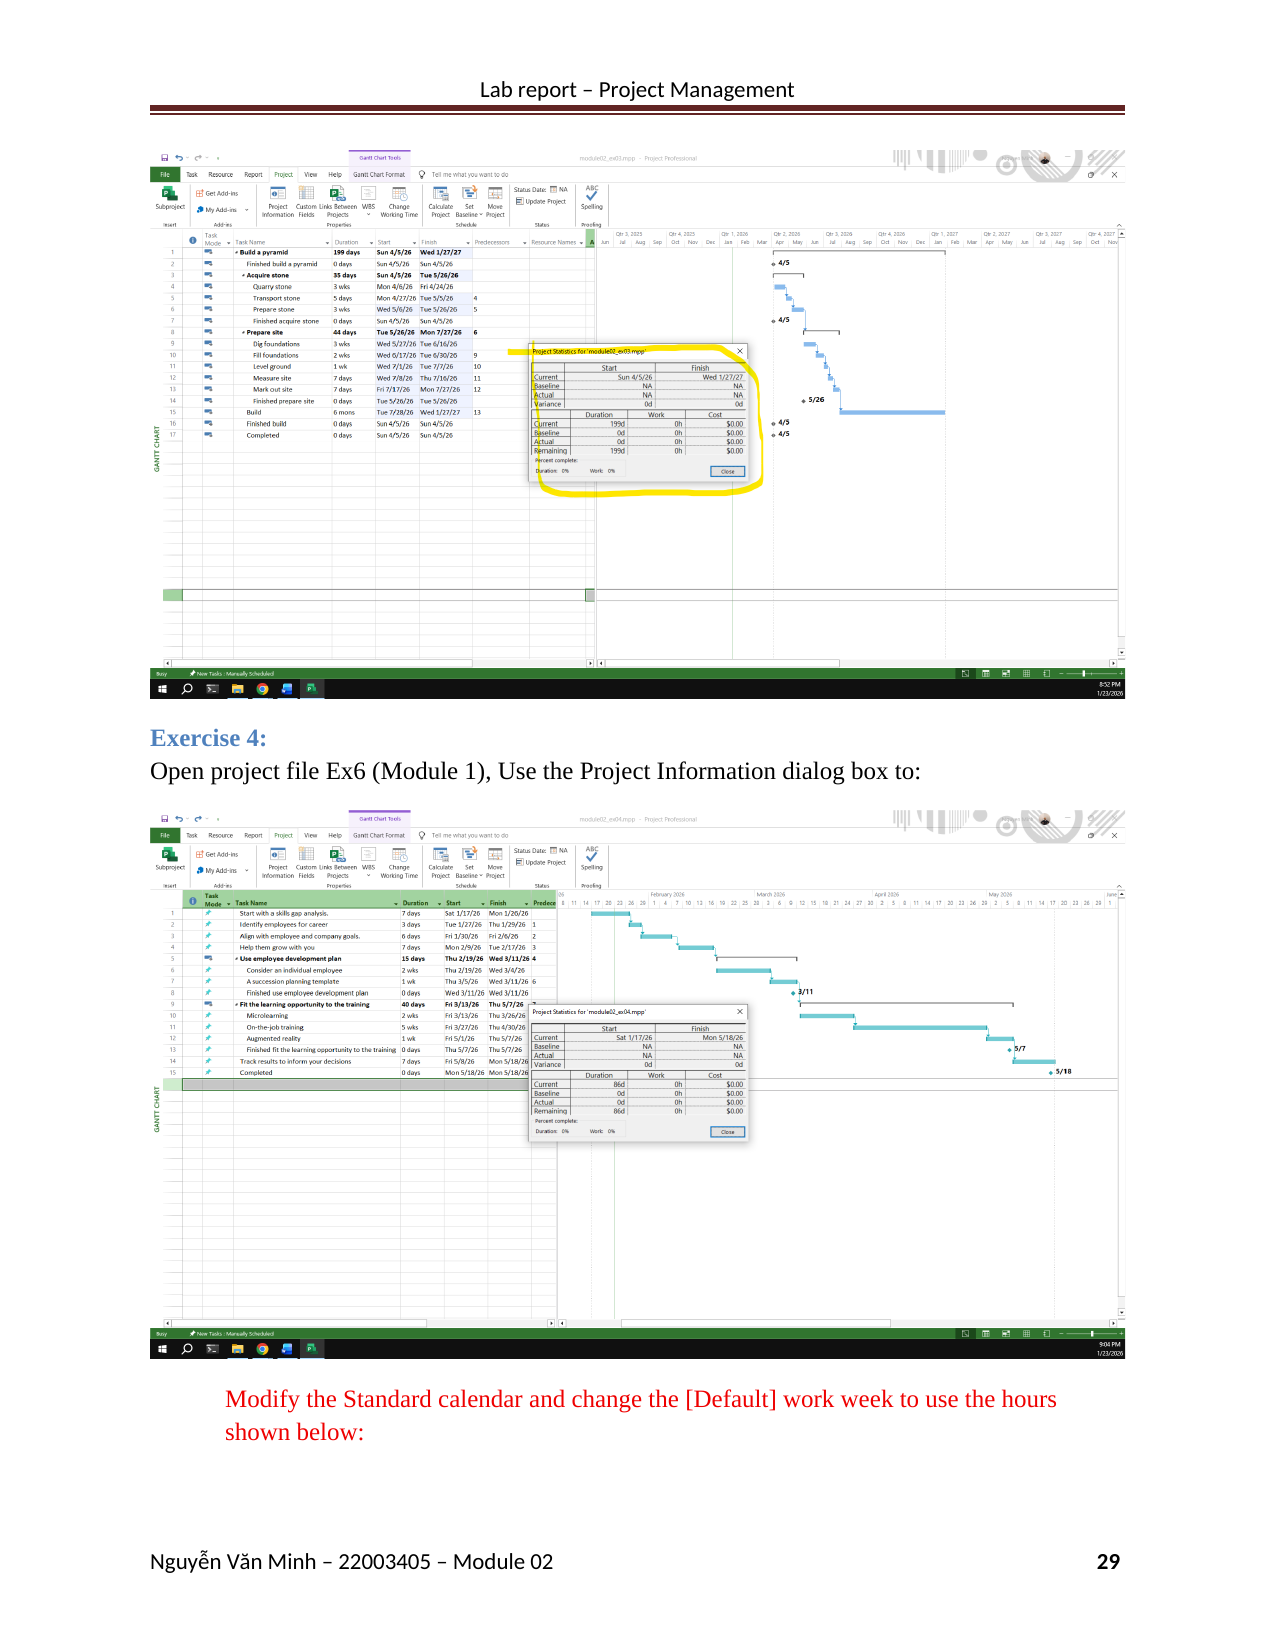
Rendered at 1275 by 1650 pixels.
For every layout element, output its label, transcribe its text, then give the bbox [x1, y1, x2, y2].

picture [150, 150, 1125, 699]
text Modify the Standard calendar and change the [Default] work week to use the hours shown below: [225, 1384, 1125, 1446]
text Open project file Ex6 (Module 1), Use the Project Information dialog box to: [150, 756, 1125, 785]
subtitle Exercise 4: [150, 723, 1125, 752]
picture [150, 810, 1125, 1359]
